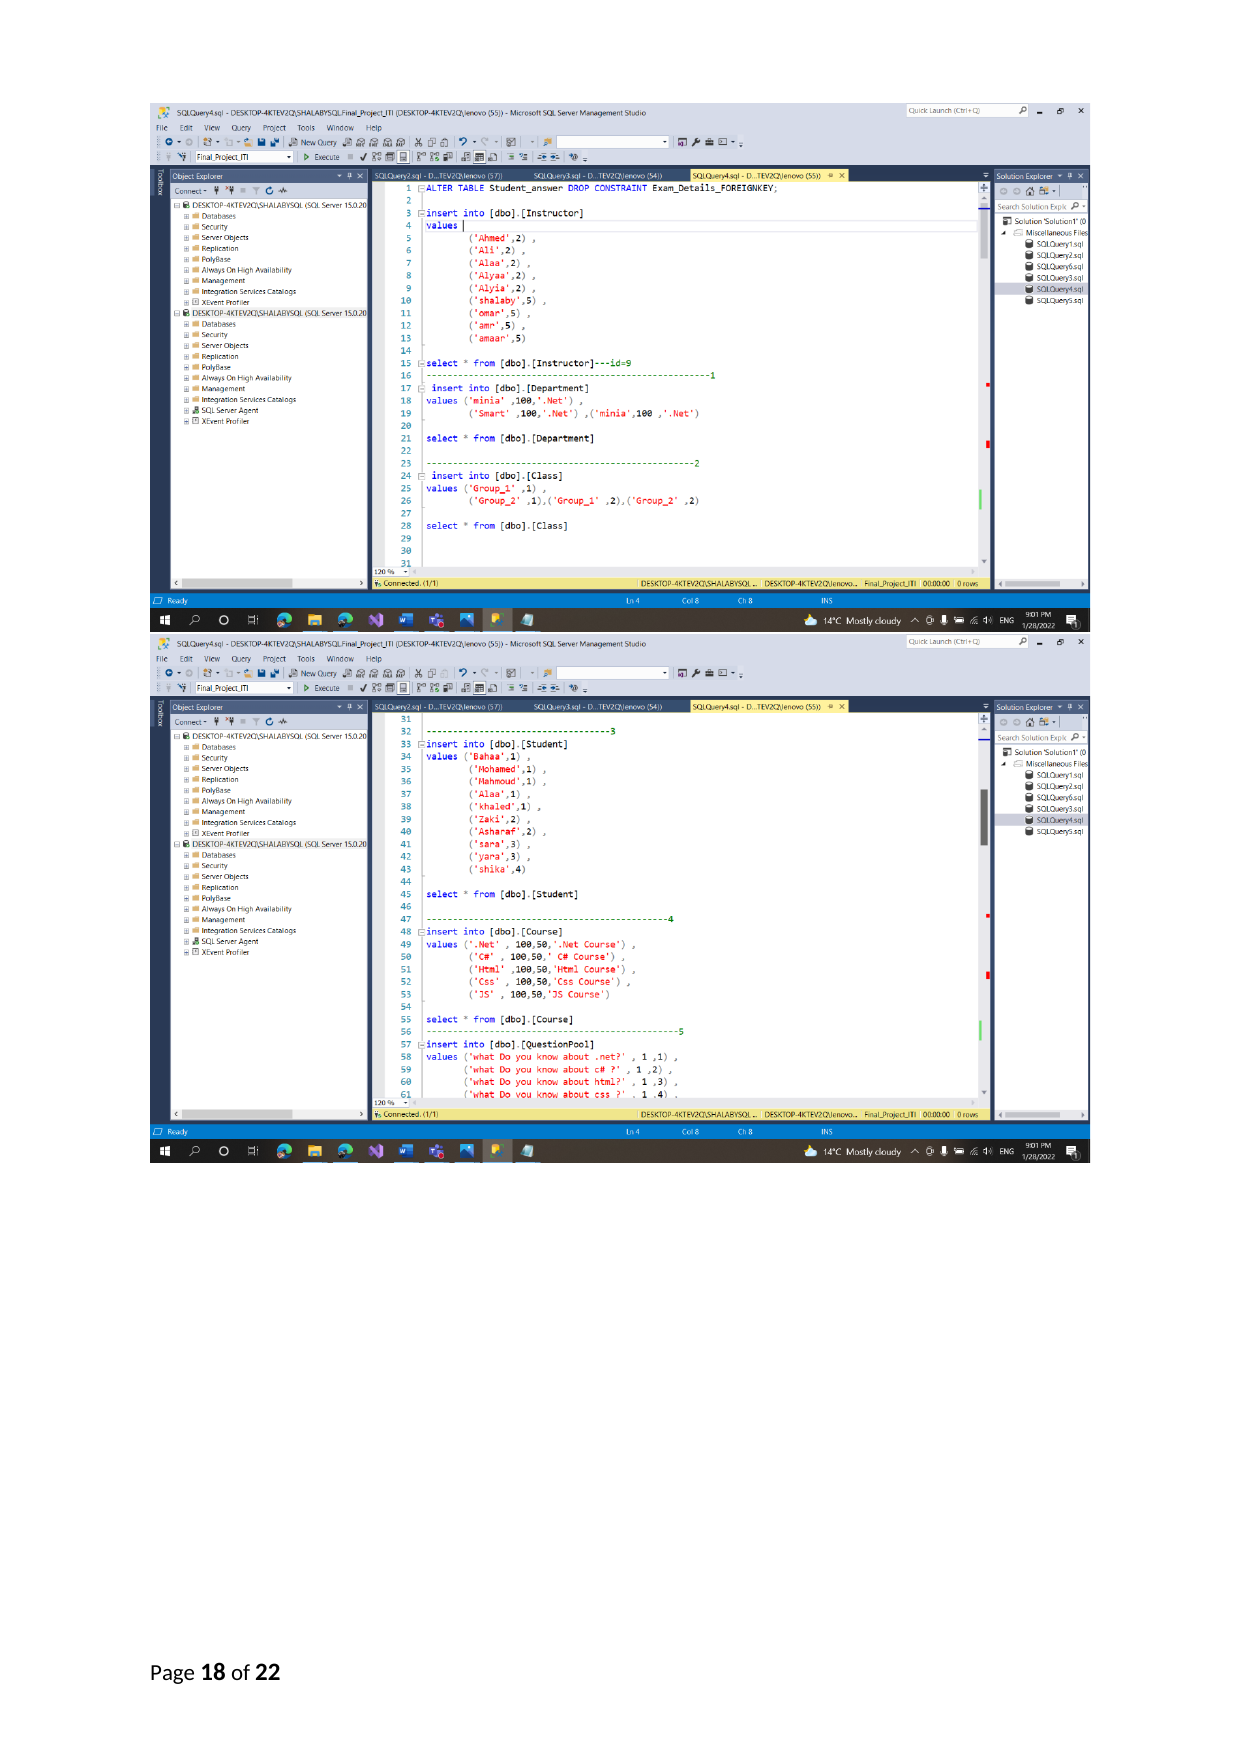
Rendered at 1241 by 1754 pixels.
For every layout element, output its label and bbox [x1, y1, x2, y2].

picture [150, 103, 1091, 632]
picture [150, 634, 1091, 1163]
